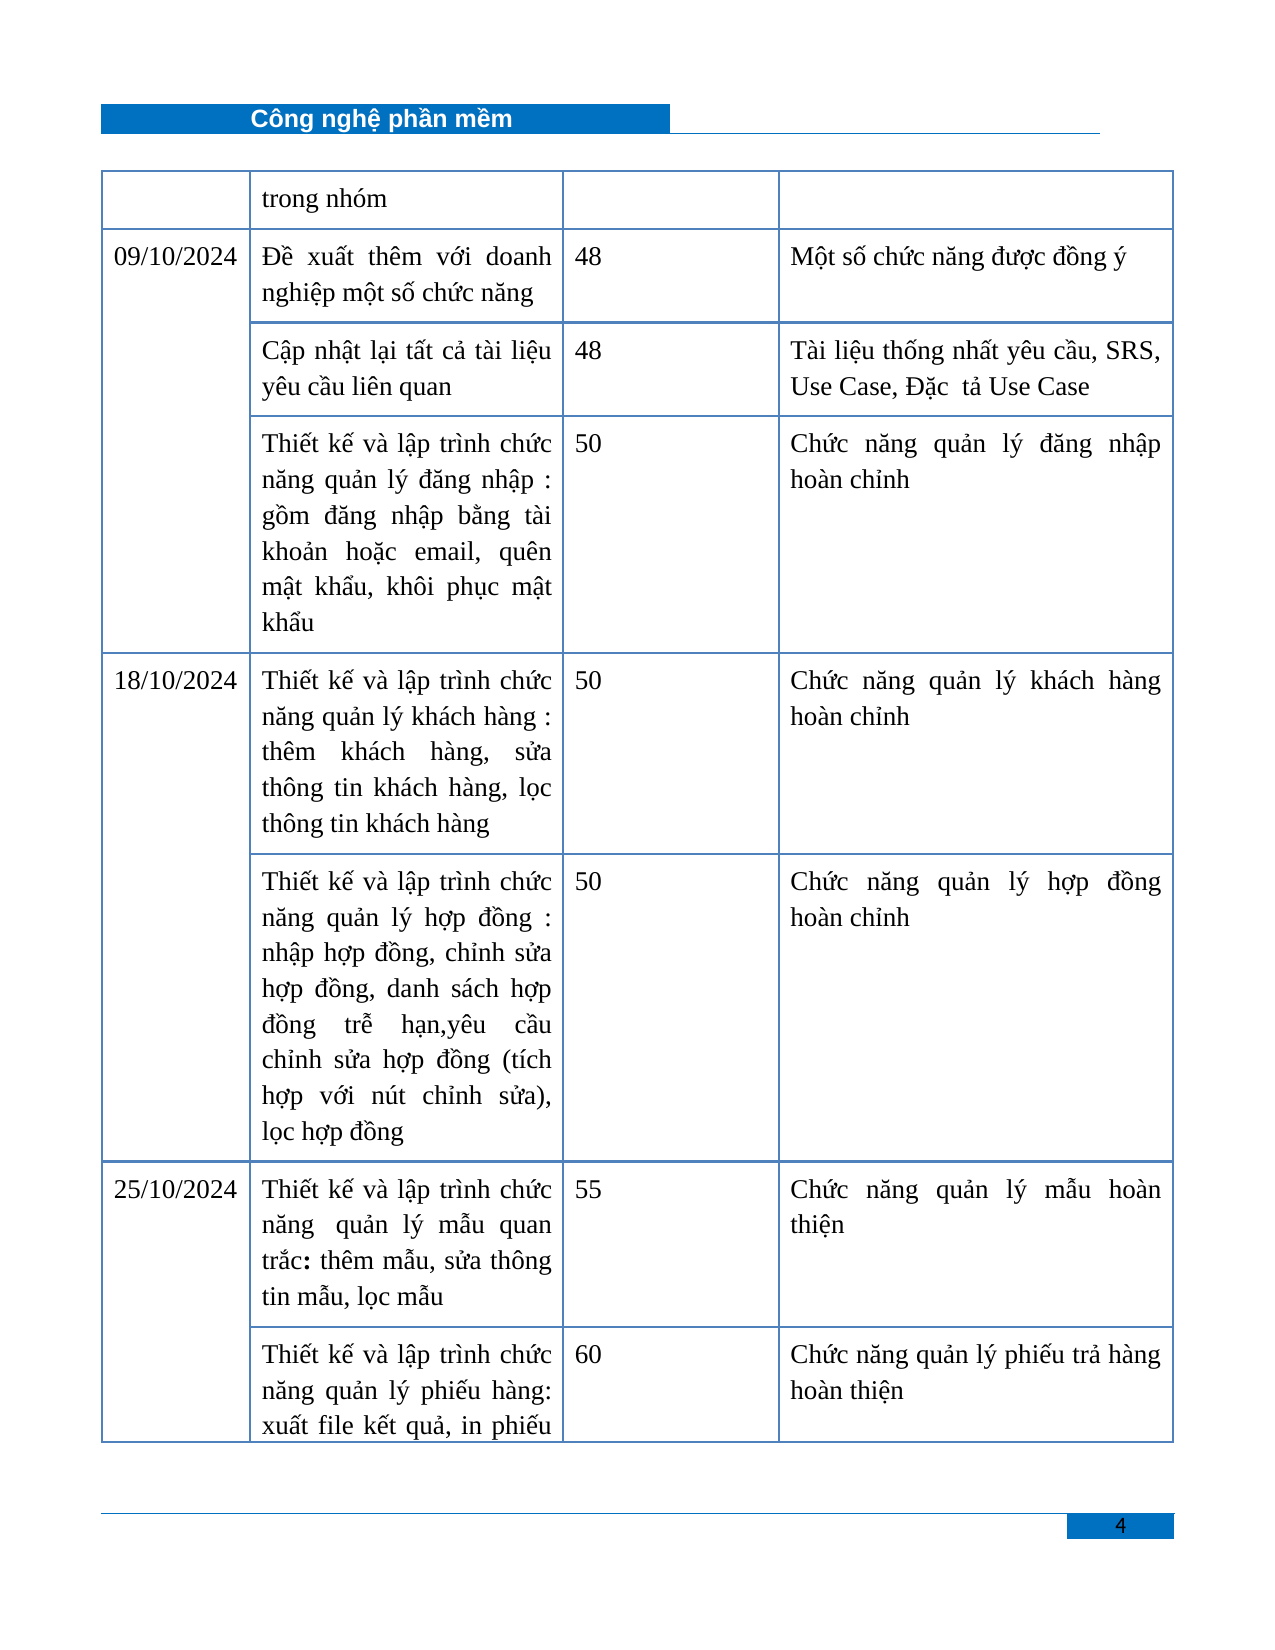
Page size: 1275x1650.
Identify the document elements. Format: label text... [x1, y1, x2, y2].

table_cell 30 [564, 172, 778, 228]
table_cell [780, 1328, 1172, 1441]
table_cell 55 [564, 1163, 778, 1326]
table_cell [780, 172, 1172, 228]
table_cell Đề xuất thêm với doanh nghiệp một số chức năng [251, 230, 562, 321]
table_cell 09/10/2024 [103, 230, 249, 652]
table_cell Thiết kế và lập trình chức năng quản lý mẫu quan trắc: thêm mẫu, sửa thông tin mẫu, lọc mẫu [251, 1163, 562, 1326]
table_cell Một số chức năng được đồng ý [780, 230, 1172, 321]
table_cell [251, 1328, 562, 1441]
table_cell Chức năng quản lý khách hàng hoàn chỉnh [780, 654, 1172, 852]
table_cell Chức năng quản lý hợp đồng hoàn chỉnh [780, 855, 1172, 1160]
table_cell 50 [564, 855, 778, 1160]
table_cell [251, 172, 562, 228]
table_cell Thiết kế và lập trình chức năng quản lý hợp đồng : nhập hợp đồng, chỉnh sửa hợp đồng, danh sách hợp đồng trễ hạn,yêu cầu chỉnh sửa hợp đồng (tích hợp với nút chỉnh sửa), lọc hợp đồng [251, 855, 562, 1160]
table_cell 25/10/2024 [103, 1163, 249, 1441]
table_cell 48 [564, 230, 778, 321]
table_cell Tài liệu thống nhất yêu cầu, SRS, Use Case, Đặc tả Use Case [780, 324, 1172, 415]
table_cell Chức năng quản lý mẫu hoàn thiện [780, 1163, 1172, 1326]
table_cell 60 [564, 1328, 778, 1441]
table_cell Chức năng quản lý đăng nhập hoàn chỉnh [780, 417, 1172, 652]
table_cell 48 [564, 324, 778, 415]
table_cell 50 [564, 417, 778, 652]
table_cell Thiết kế và lập trình chức năng quản lý khách hàng : thêm khách hàng, sửa thông tin khách hàng, lọc thông tin khách hàng [251, 654, 562, 852]
table_cell 18/10/2024 [103, 654, 249, 1160]
table_cell Thiết kế và lập trình chức năng quản lý đăng nhập : gồm đăng nhập bằng tài khoản hoặc email, quên mật khẩu, khôi phục mật khẩu [251, 417, 562, 652]
table_cell 50 [564, 654, 778, 852]
table_cell Cập nhật lại tất cả tài liệu yêu cầu liên quan [251, 324, 562, 415]
